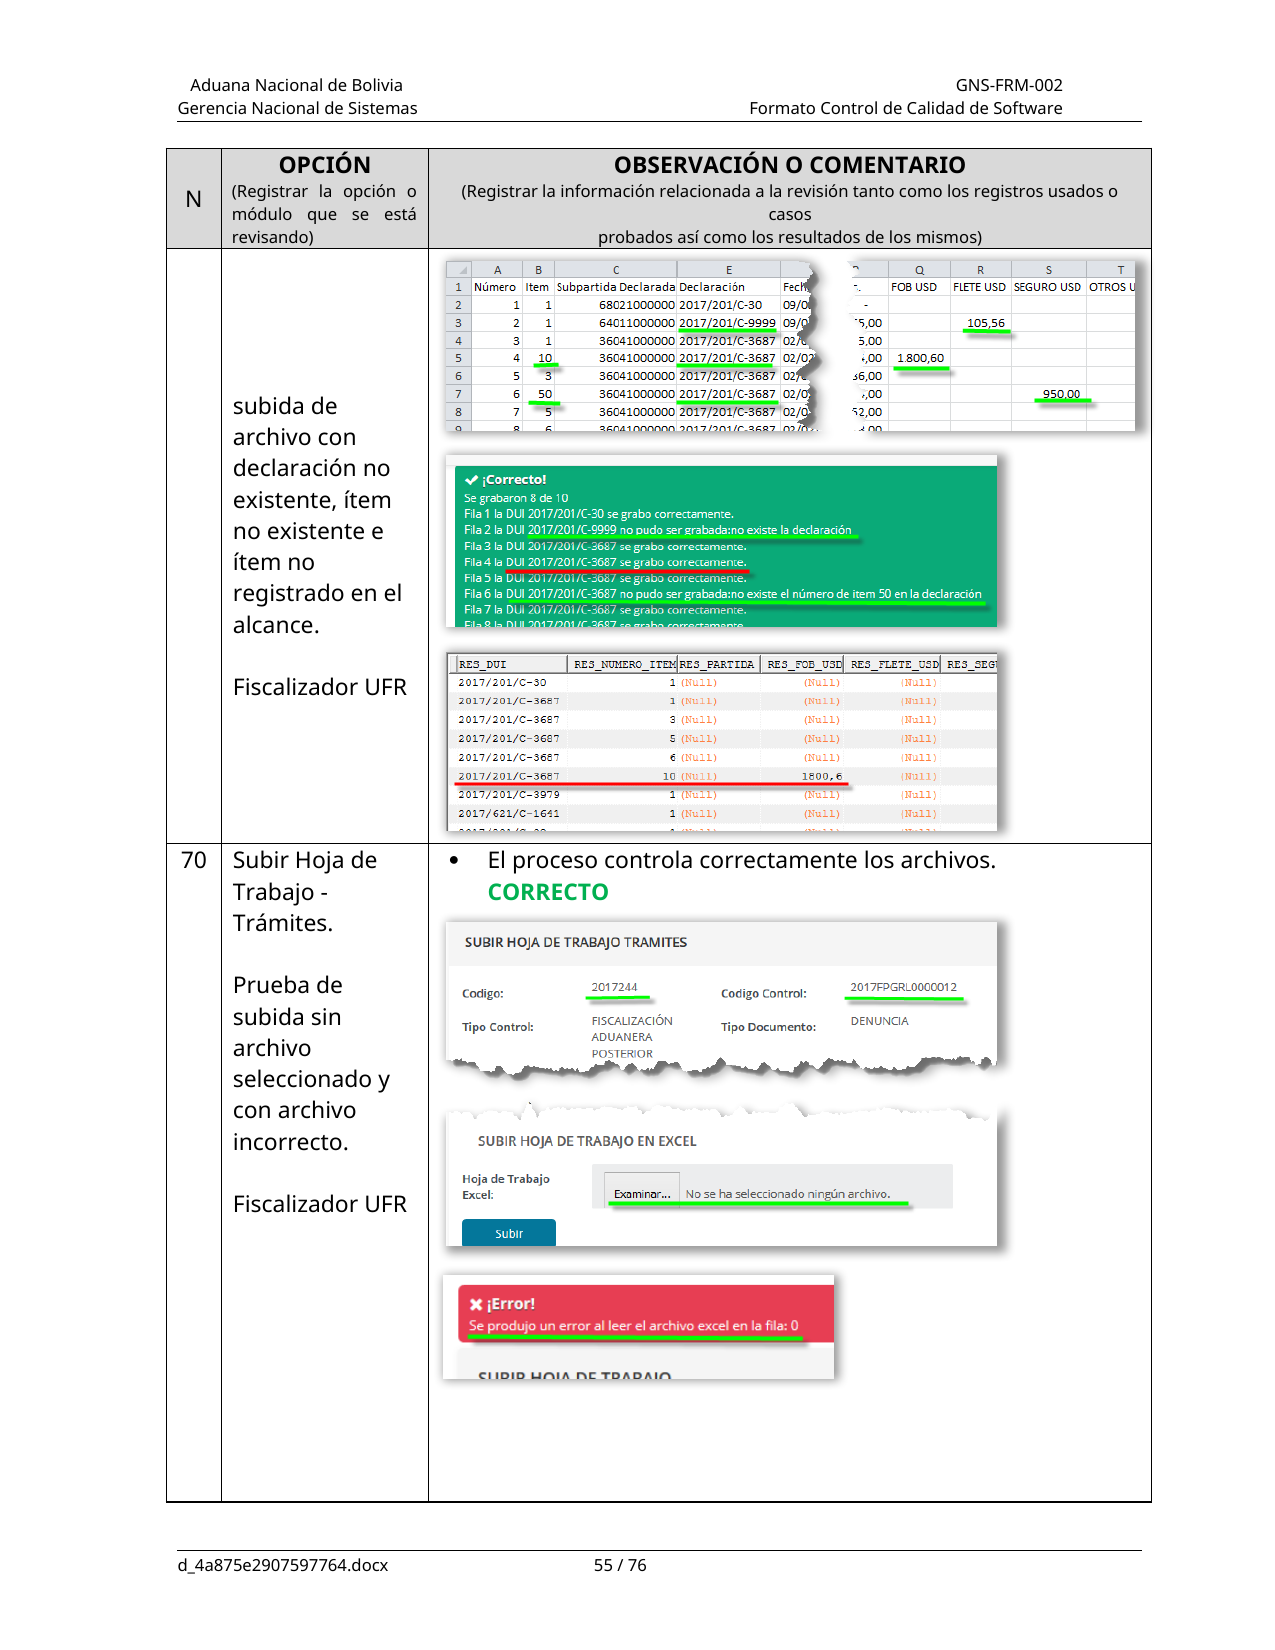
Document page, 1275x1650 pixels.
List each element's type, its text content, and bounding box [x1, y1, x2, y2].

table_cell [167, 844, 221, 1501]
picture [446, 652, 997, 831]
table_header OBSERVACIÓN O COMENTARIO (Registrar la información relacionada a la revisión tanto como los registros usados o casos probados así como los resultados de los mismos) [429, 149, 1151, 248]
picture [446, 261, 1135, 431]
picture [446, 922, 997, 1246]
table_cell [167, 249, 221, 843]
table_header N [167, 149, 221, 248]
table_cell El proceso no controla que el ítem sea parte del alcance del Control. REVISAR CORREGIDO VERIFICADO [429, 249, 1151, 843]
picture [446, 455, 997, 627]
table_cell El proceso controla correctamente los archivos. CORRECTO [429, 844, 1151, 1501]
picture [443, 1275, 834, 1379]
table_cell Subir Hoja de Trabajo - Trámites. Prueba de subida sin archivo seleccionado y con archivo incorrecto. Fiscalizador UFR [222, 844, 428, 1501]
table_header OPCIÓN (Registrar la opción o módulo que se está revisando) [222, 149, 428, 248]
